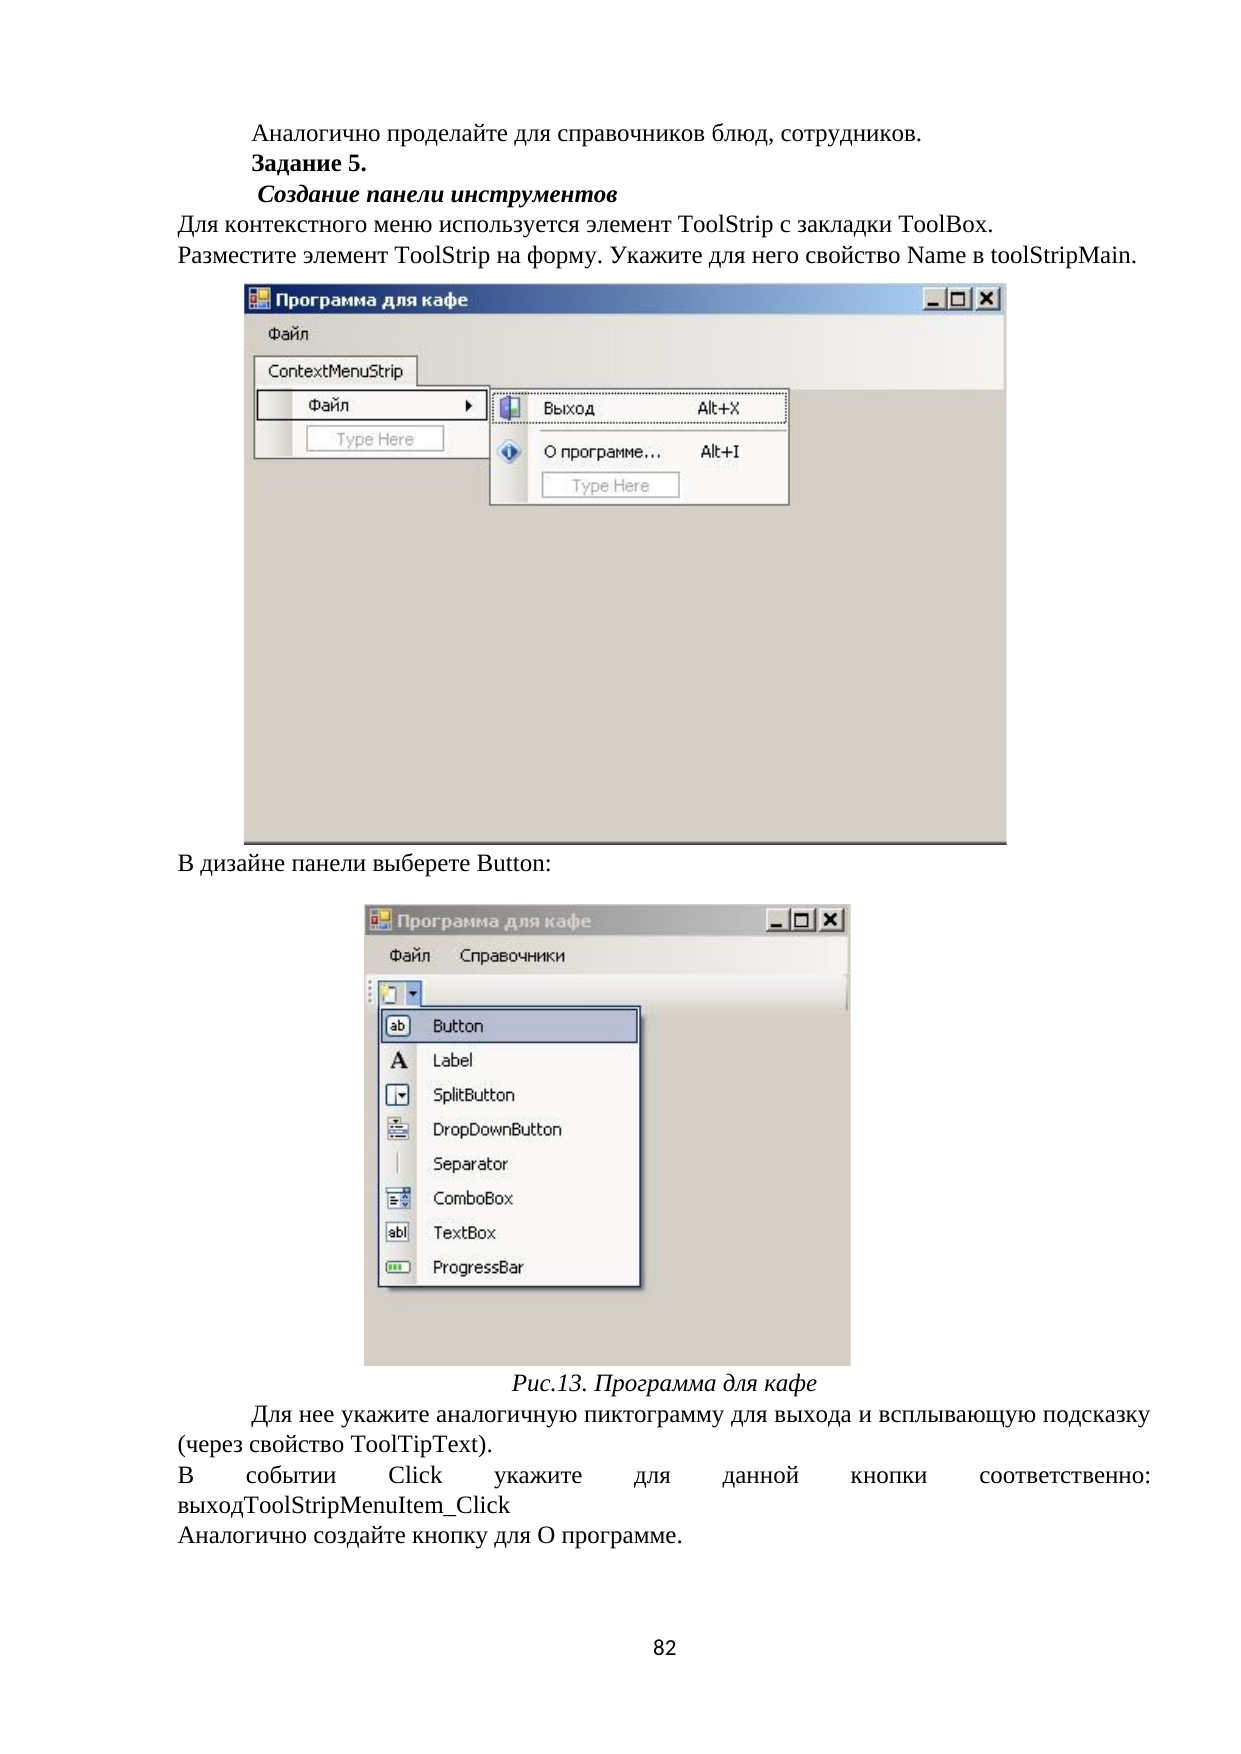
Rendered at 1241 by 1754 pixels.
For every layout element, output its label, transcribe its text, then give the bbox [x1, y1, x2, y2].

text Разместите элемент ToolStrip на форму. Укажите для него свойство Name в toolStripMain. [177, 240, 1152, 268]
picture [243, 283, 1007, 845]
text Для нее укажите аналогичную пиктограмму для выхода и всплывающую подсказку (через свойство ToolTipText). [177, 1399, 1152, 1458]
picture [364, 904, 851, 1366]
text Для контекстного меню используется элемент ToolStrip с закладки ToolBox. [177, 209, 1152, 238]
text Задание 5. [177, 148, 1152, 177]
text В событии Click укажите для данной кнопки соответственно: выходToolStripMenuItem_Click [177, 1460, 1152, 1519]
text Аналогично создайте кнопку для О программе. [177, 1521, 1152, 1549]
text Создание панели инструментов [177, 179, 1152, 208]
text Аналогично проделайте для справочников блюд, сотрудников. [177, 118, 1152, 147]
